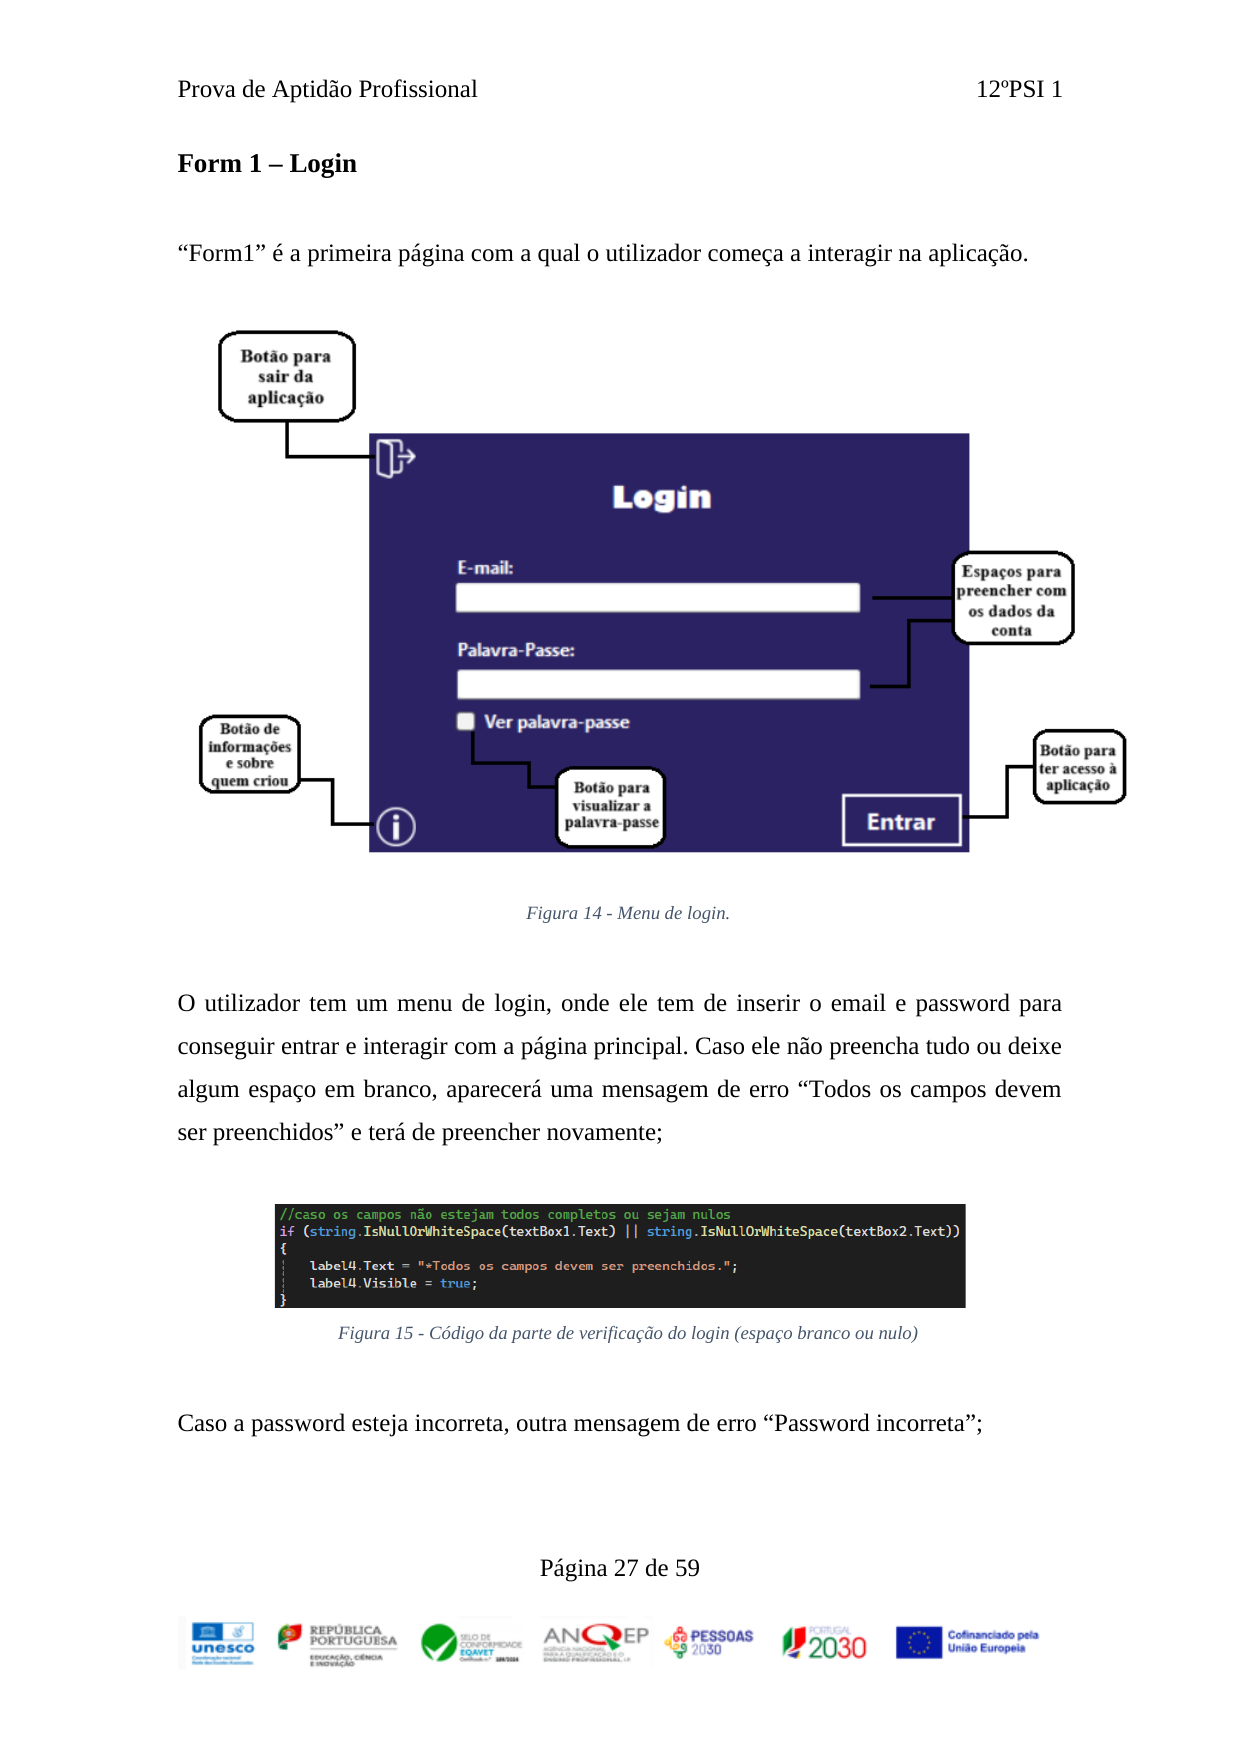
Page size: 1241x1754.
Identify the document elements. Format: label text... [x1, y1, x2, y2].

picture [177, 1615, 1084, 1677]
text “Form1” é a primeira página com a qual o utilizador começa a interagir na aplicação. [177, 195, 1063, 267]
text Caso a password esteja incorreta, outra mensagem de erro “Password incorreta”; [177, 1408, 1063, 1437]
picture [274, 1204, 966, 1308]
text O utilizador tem um menu de login, onde ele tem de inserir o email e password para conseguir entrar e interagir com a página principal. Caso ele não preencha tudo ou deixe algum espaço em branco, aparecerá uma mensagem de erro “Todos os campos devem ser preenchidos” e terá de preencher novamente; [177, 988, 1063, 1146]
picture [177, 325, 1139, 888]
text Form 1 – Login [177, 148, 1063, 179]
